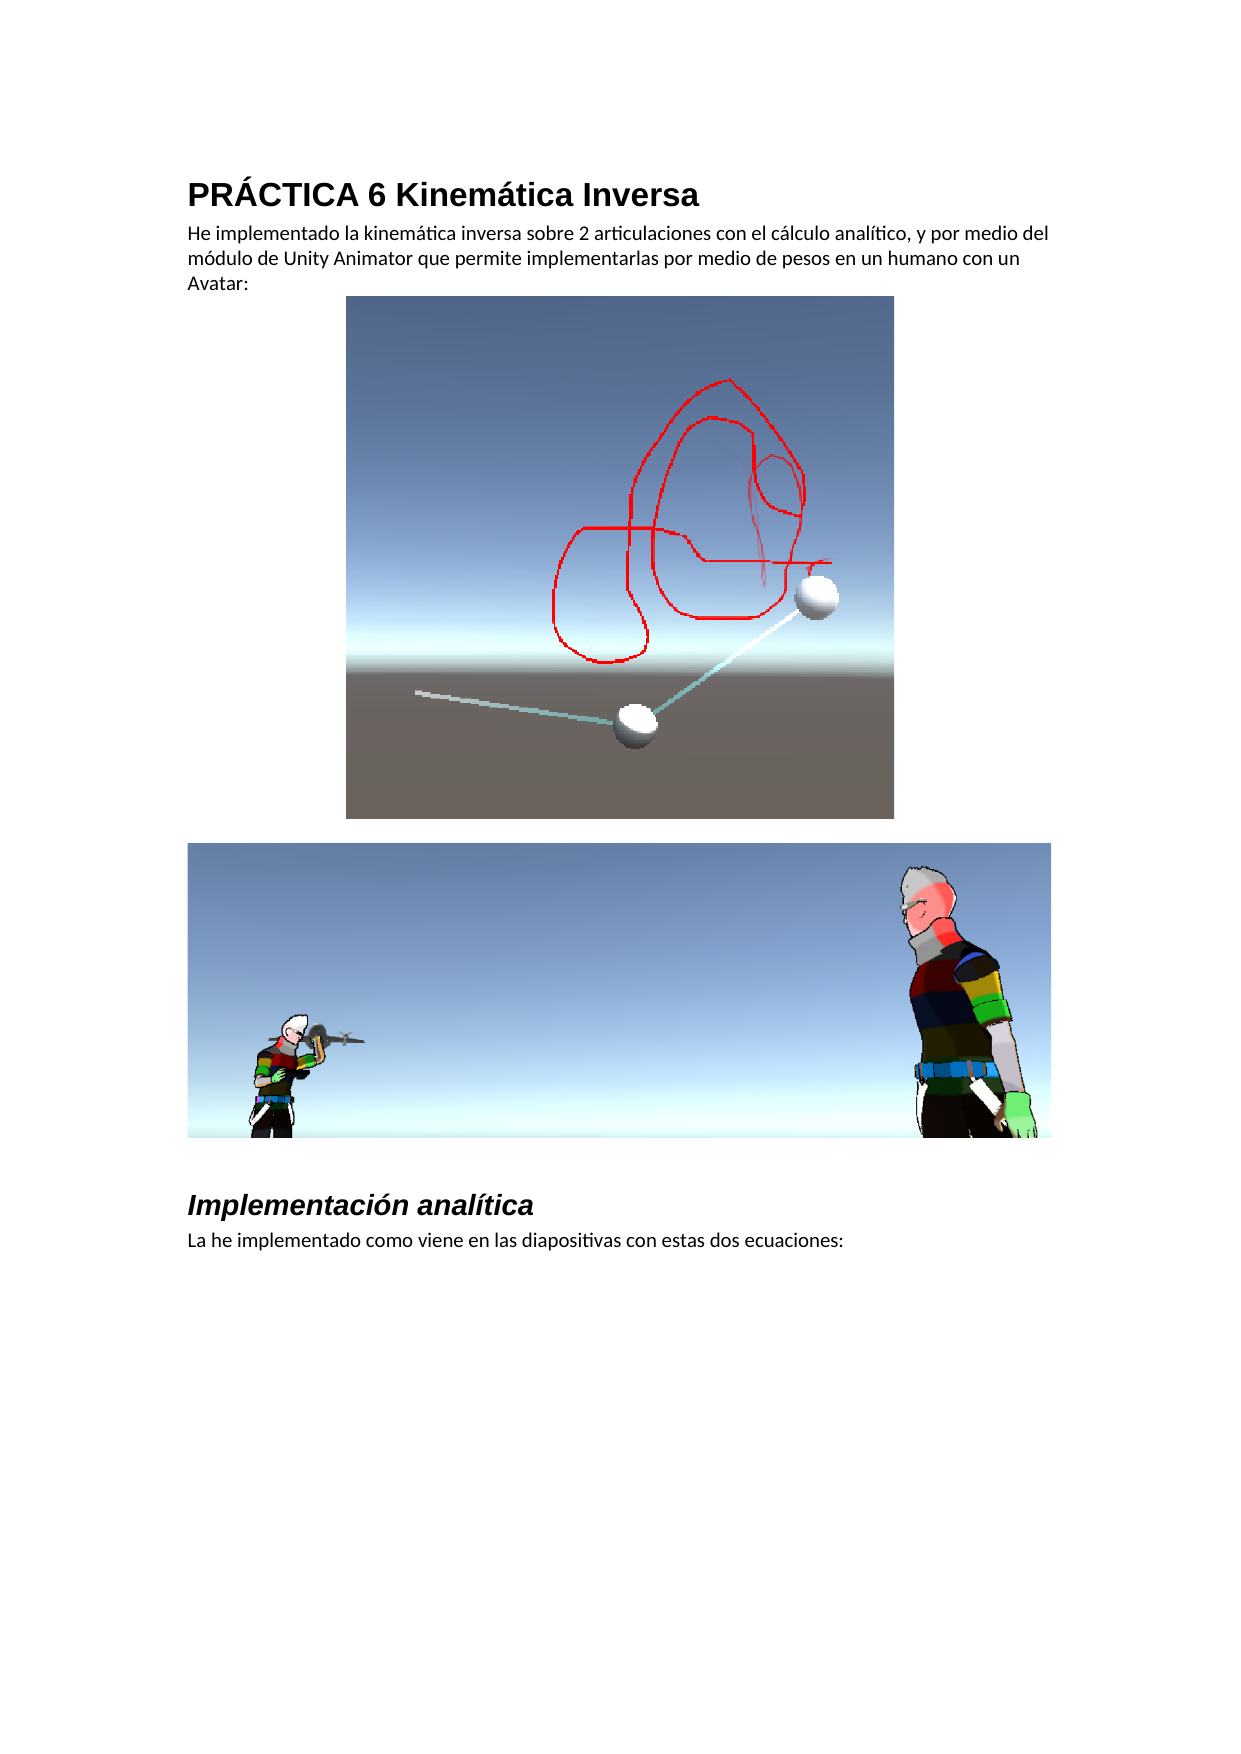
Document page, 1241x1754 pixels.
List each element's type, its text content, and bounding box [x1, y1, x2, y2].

text La he implementado como viene en las diapositivas con estas dos ecuaciones: [187, 1228, 1053, 1253]
subtitle PRÁCTICA 6 Kinemática Inversa [187, 175, 1053, 213]
subtitle Implementación analítica [187, 1188, 1053, 1221]
picture [346, 296, 895, 819]
picture [187, 843, 1052, 1138]
text He implementado la kinemática inversa sobre 2 articulaciones con el cálculo analítico, y por medio del módulo de Unity Animator que permite implementarlas por medio de pesos en un humano con un Avatar: [187, 220, 1053, 296]
